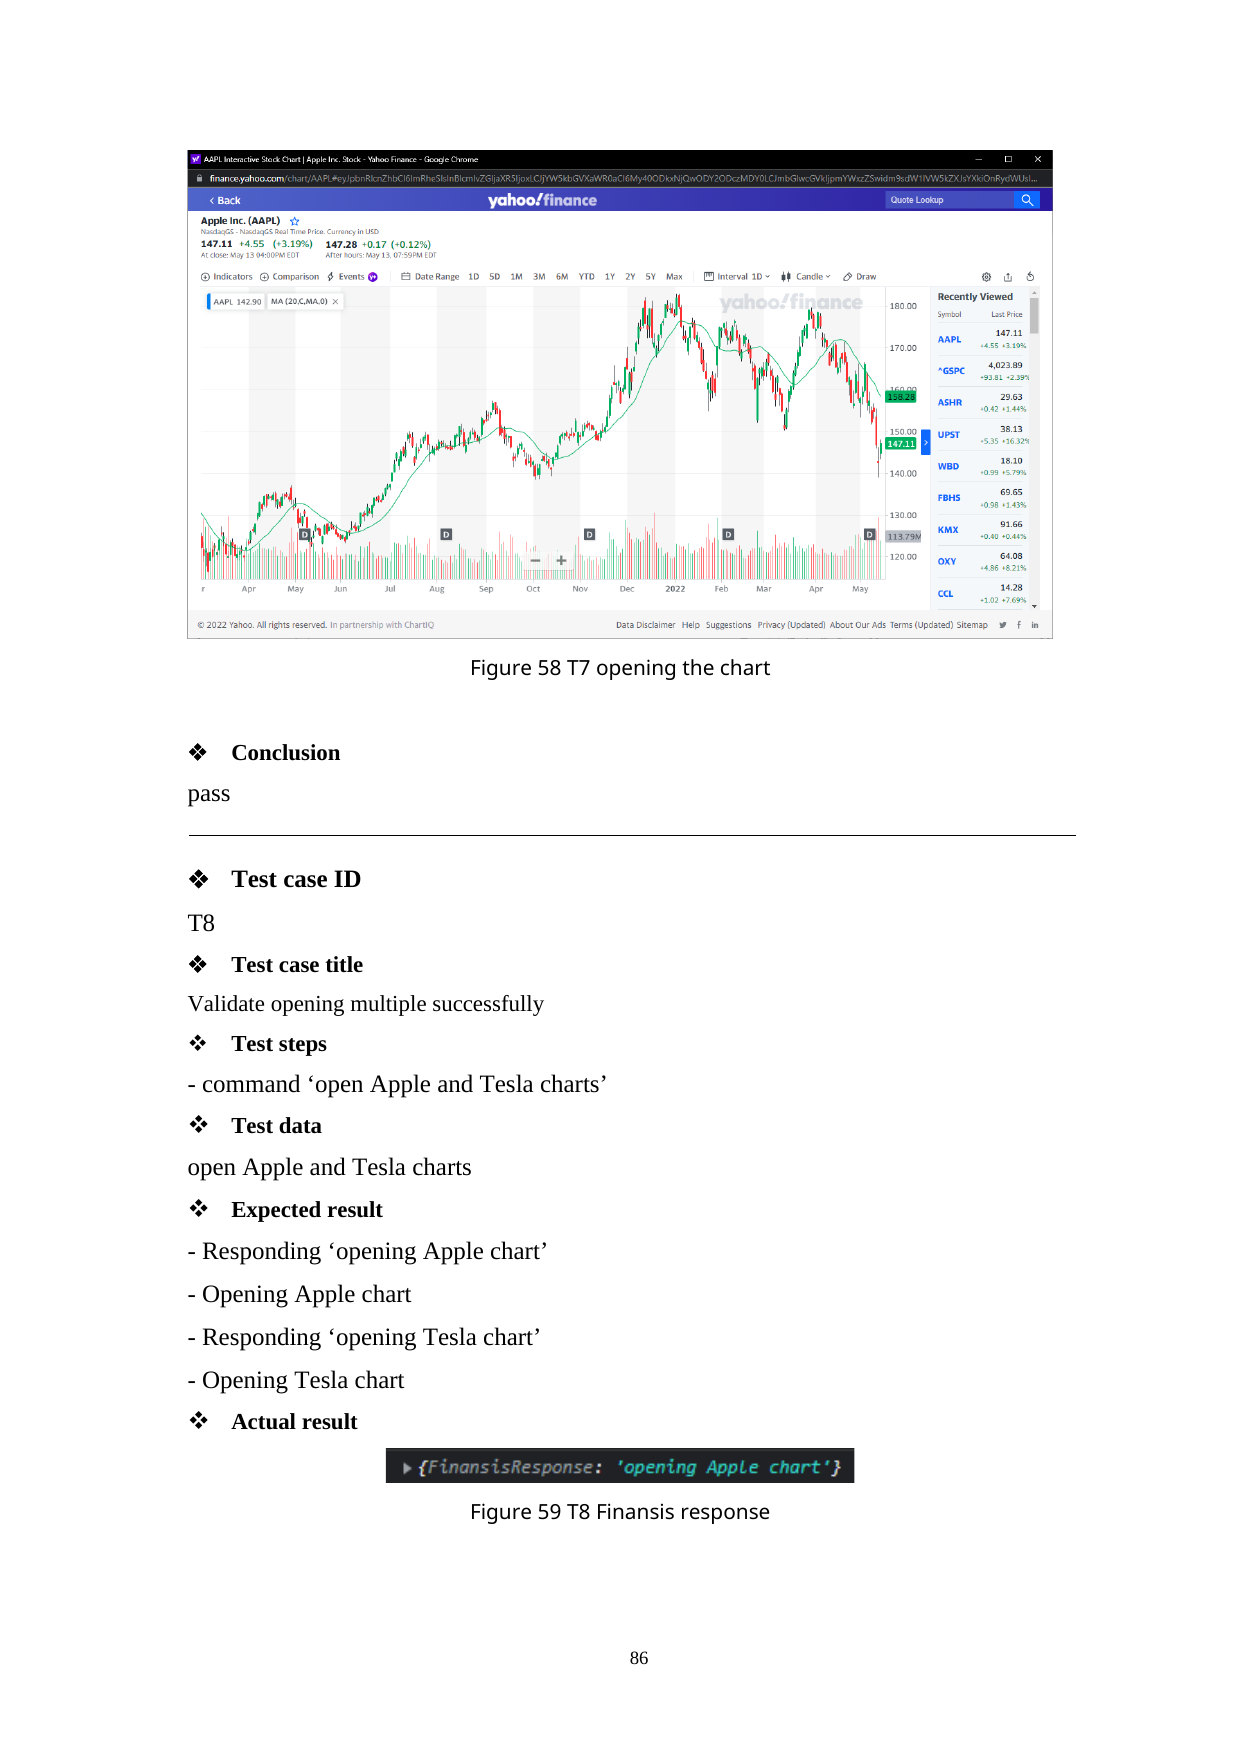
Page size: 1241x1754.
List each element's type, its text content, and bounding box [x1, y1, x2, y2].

text T8 [187, 908, 1053, 936]
list Figure 58 T7 opening the chart [187, 653, 1053, 682]
list Figure 59 T8 Finansis response [187, 1497, 1053, 1526]
list Expected result [187, 1196, 1053, 1222]
picture [187, 150, 1053, 639]
list Actual result [187, 1408, 1053, 1435]
list Test case title [187, 951, 1053, 977]
text - command ‘open Apple and Tesla charts’ [187, 1069, 1053, 1098]
text - Responding ‘opening Tesla chart’ [187, 1322, 1053, 1351]
text - Opening Apple chart [187, 1279, 1053, 1308]
list Conclusion [187, 739, 1053, 765]
picture [385, 1448, 855, 1483]
text - Responding ‘opening Apple chart’ [187, 1236, 1053, 1264]
text pass [187, 778, 1053, 807]
list Test steps [187, 1030, 1053, 1056]
text - Opening Tesla chart [187, 1365, 1053, 1394]
list Test case ID [187, 864, 1053, 893]
list Validate opening multiple successfully [187, 990, 1053, 1017]
list Test data [187, 1112, 1053, 1139]
list open Apple and Tesla charts [187, 1152, 1053, 1181]
